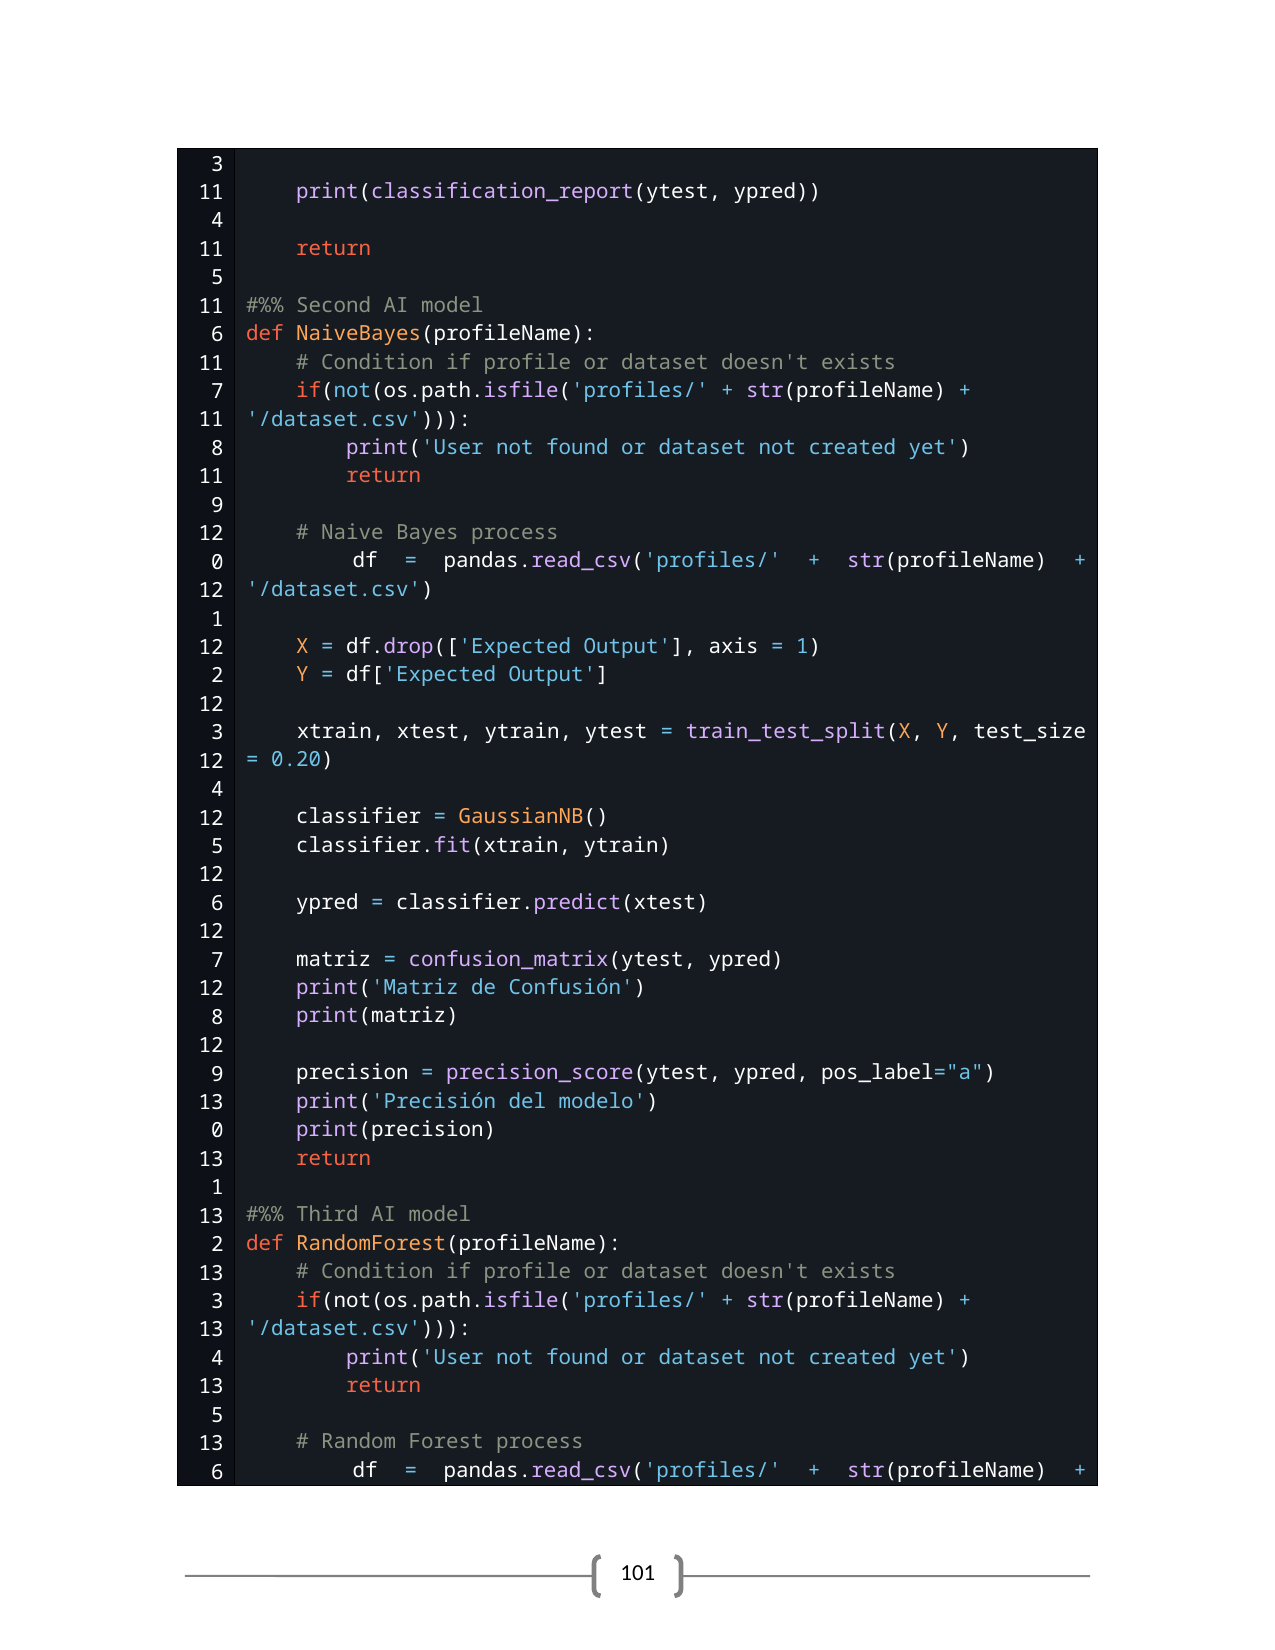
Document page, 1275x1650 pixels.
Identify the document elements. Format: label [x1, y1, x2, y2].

table_header [235, 149, 1097, 1485]
table_header [178, 149, 234, 1485]
